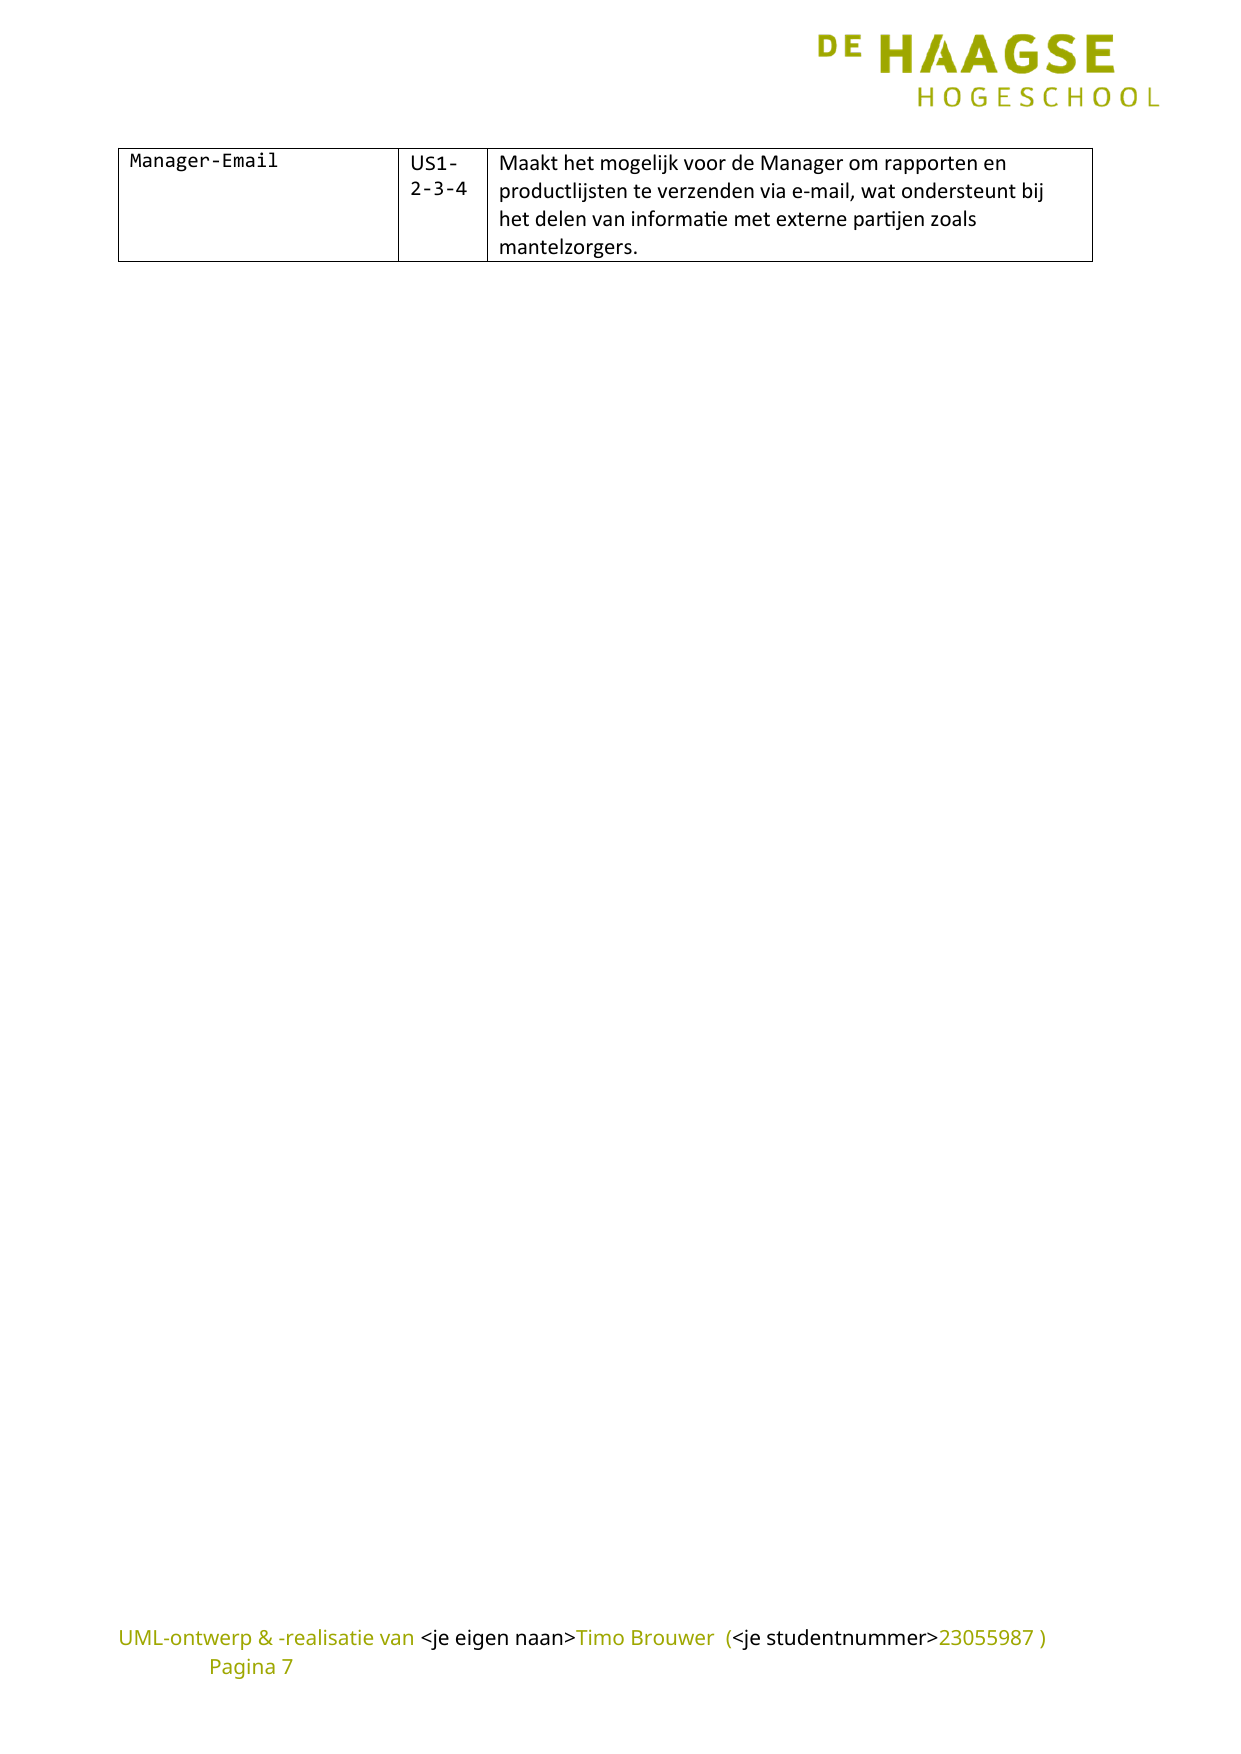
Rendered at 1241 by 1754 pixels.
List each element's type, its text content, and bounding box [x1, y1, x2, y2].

table_cell Maakt het mogelijk voor de Manager om rapporten en productlijsten te verzenden via e-mail, wat ondersteunt bij het delen van informatie met externe partijen zoals mantelzorgers. [488, 149, 1092, 261]
picture [797, 13, 1180, 127]
table_cell Manager-Email [119, 149, 398, 261]
table_cell US1-2-3-4 [399, 149, 487, 261]
